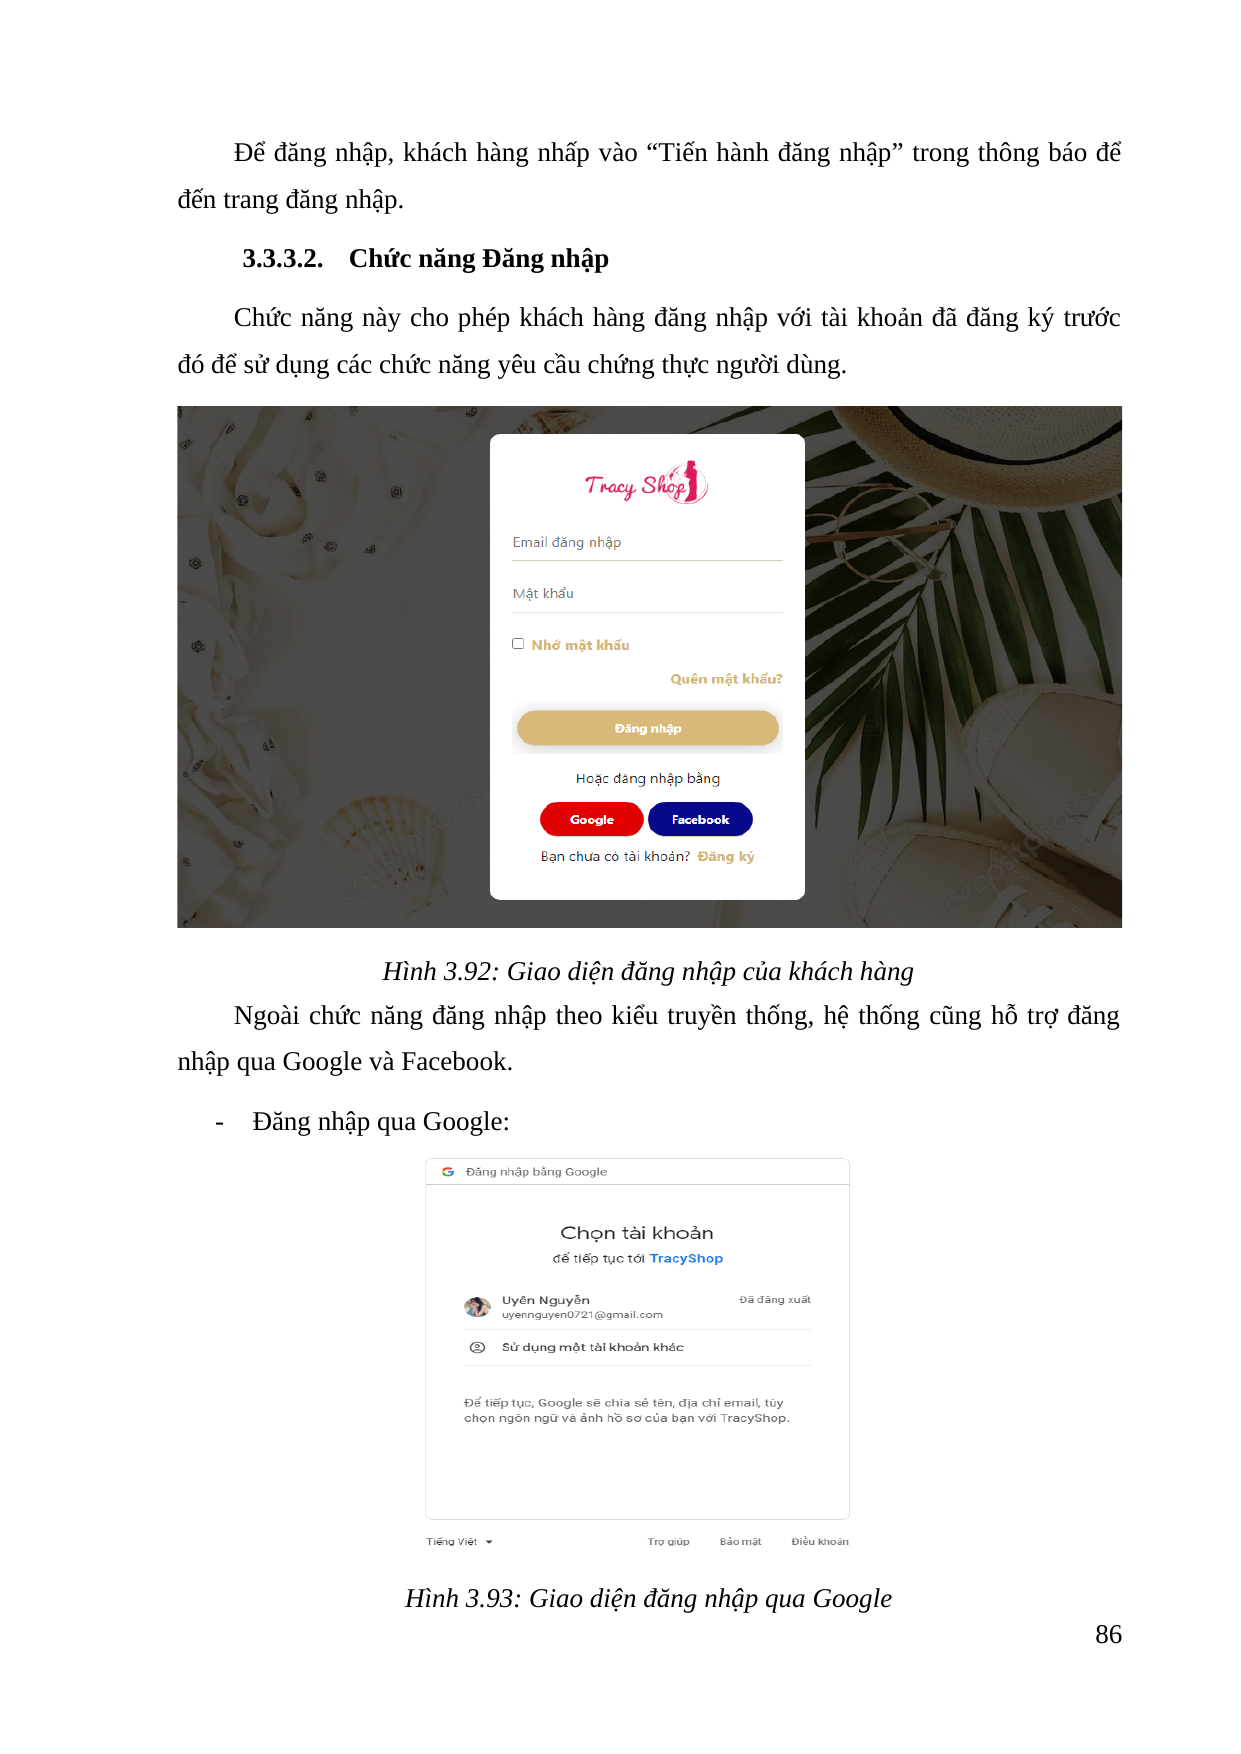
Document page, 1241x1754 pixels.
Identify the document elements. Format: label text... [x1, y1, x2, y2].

picture [177, 1151, 1123, 1555]
picture [177, 406, 1123, 928]
text Để đăng nhập, khách hàng nhấp vào “Tiến hành đăng nhập” trong thông báo để đến trang đăng nhập. [177, 136, 1122, 214]
text Ngoài chức năng đăng nhập theo kiểu truyền thống, hệ thống cũng hỗ trợ đăng nhập qua Google và Facebook. [177, 999, 1122, 1077]
subtitle Chức năng Đăng nhập [242, 242, 1122, 273]
list Đăng nhập qua Google: [215, 1105, 1122, 1136]
text Chức năng này cho phép khách hàng đăng nhập với tài khoản đã đăng ký trước đó để sử dụng các chức năng yêu cầu chứng thực người dùng. [177, 301, 1122, 379]
